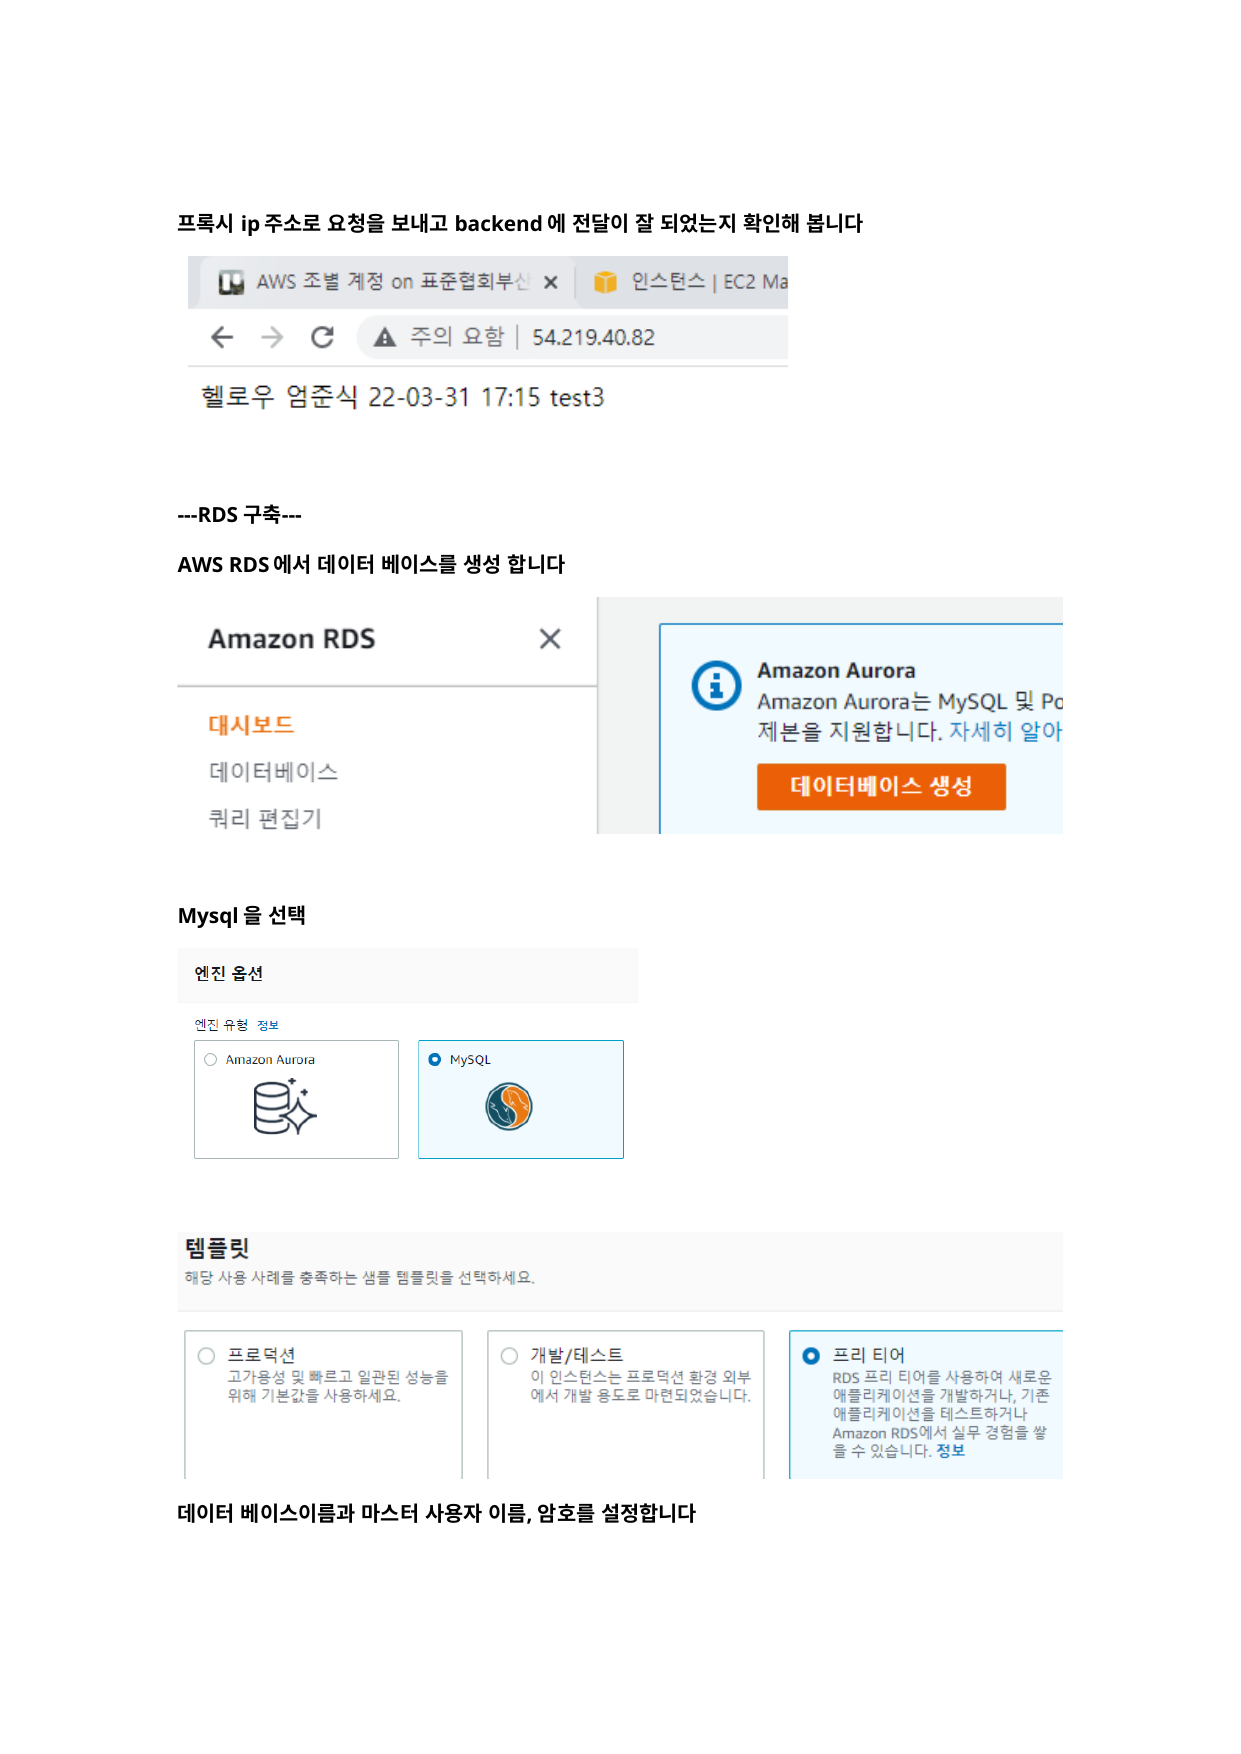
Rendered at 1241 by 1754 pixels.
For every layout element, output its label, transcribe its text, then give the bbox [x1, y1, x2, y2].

text AWS RDS에서 데이터 베이스를 생성 합니다 [177, 548, 1063, 578]
text Mysql을 선택 [177, 899, 1063, 930]
text ---RDS 구축--- [177, 498, 1063, 529]
picture [177, 1232, 1063, 1479]
picture [177, 597, 1063, 834]
picture [188, 256, 789, 480]
picture [177, 948, 639, 1167]
text 데이터 베이스이름과 마스터 사용자 이름, 암호를 설정합니다 [177, 1498, 1063, 1528]
text 프록시 ip주소로 요청을 보내고 backend에 전달이 잘 되었는지 확인해 봅니다 [177, 207, 1063, 237]
